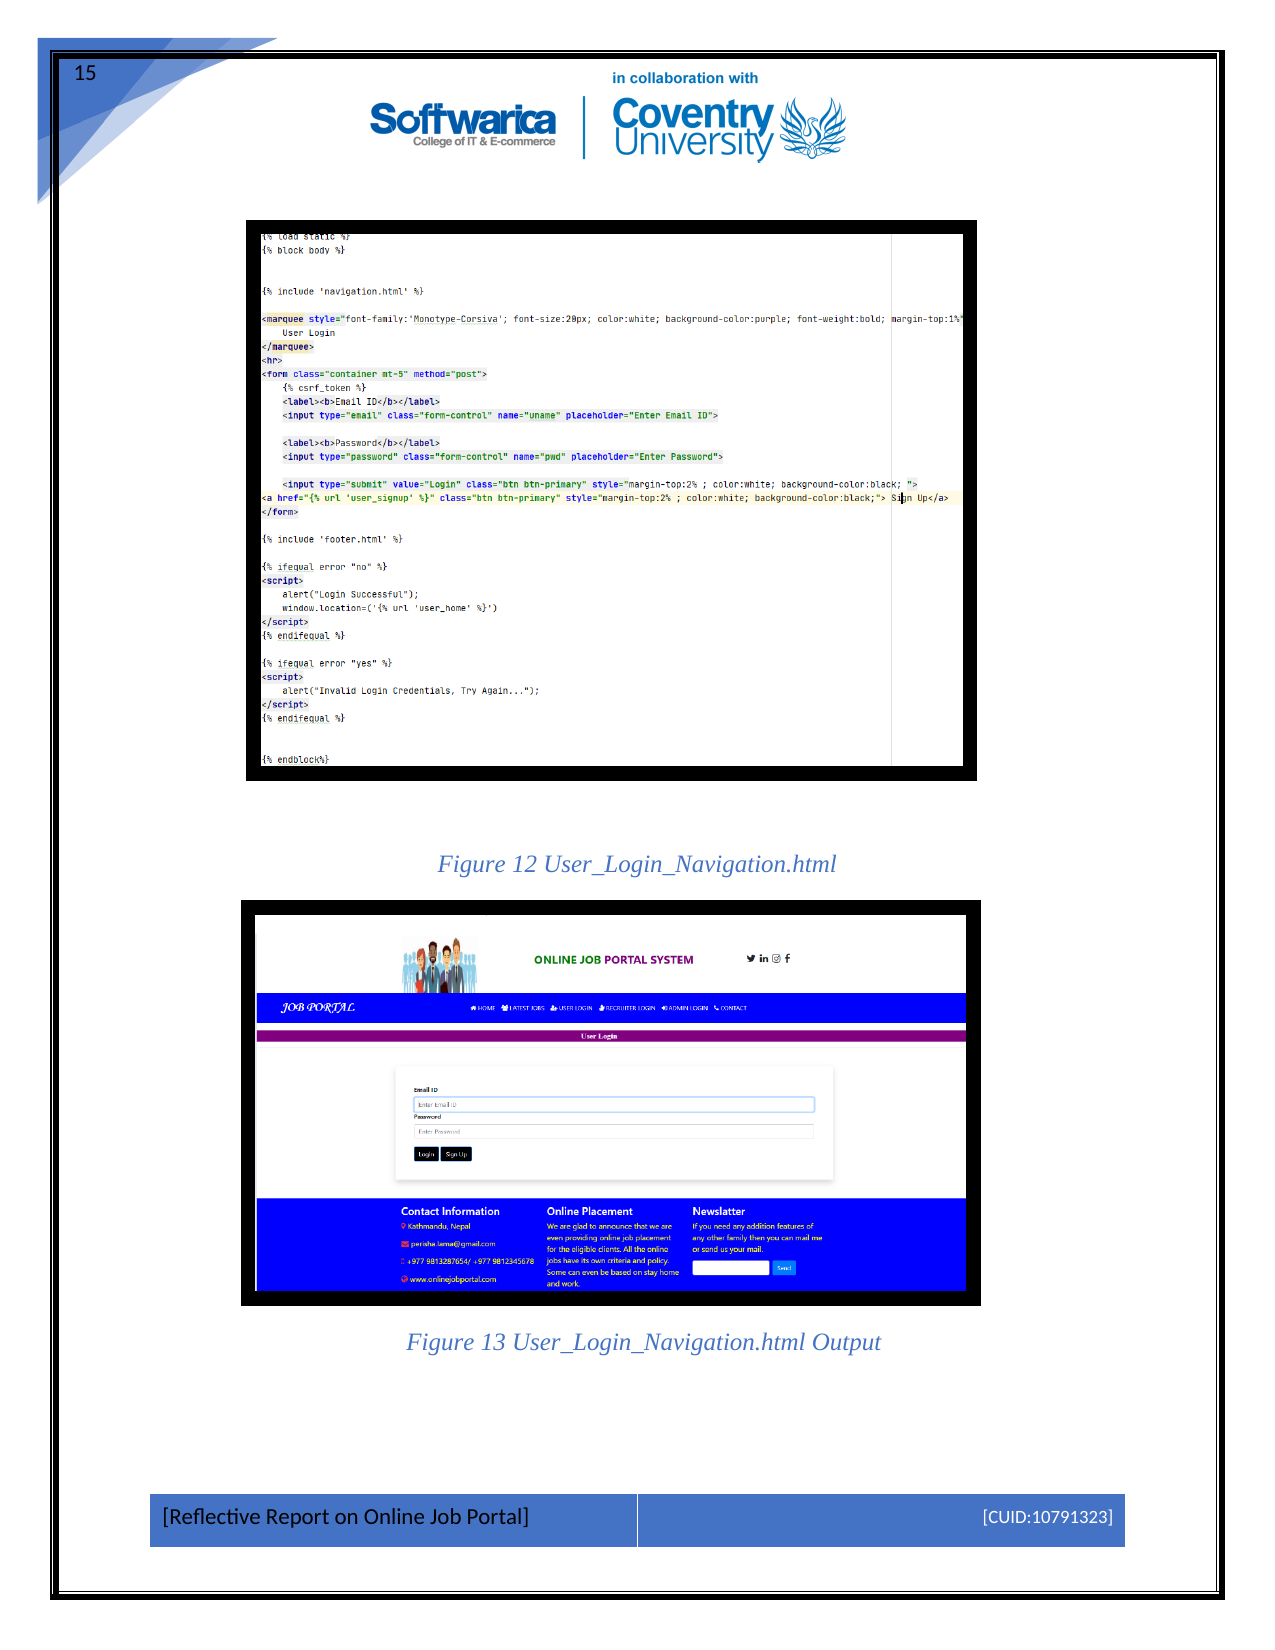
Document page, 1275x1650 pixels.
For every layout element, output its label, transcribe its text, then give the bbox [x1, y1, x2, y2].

picture [370, 72, 846, 163]
picture [37, 37, 279, 206]
picture [52, 52, 279, 206]
text Figure 12 User_Login_Navigation.html [150, 849, 1125, 878]
picture [255, 915, 966, 1291]
picture [261, 234, 963, 766]
picture [59, 59, 279, 206]
